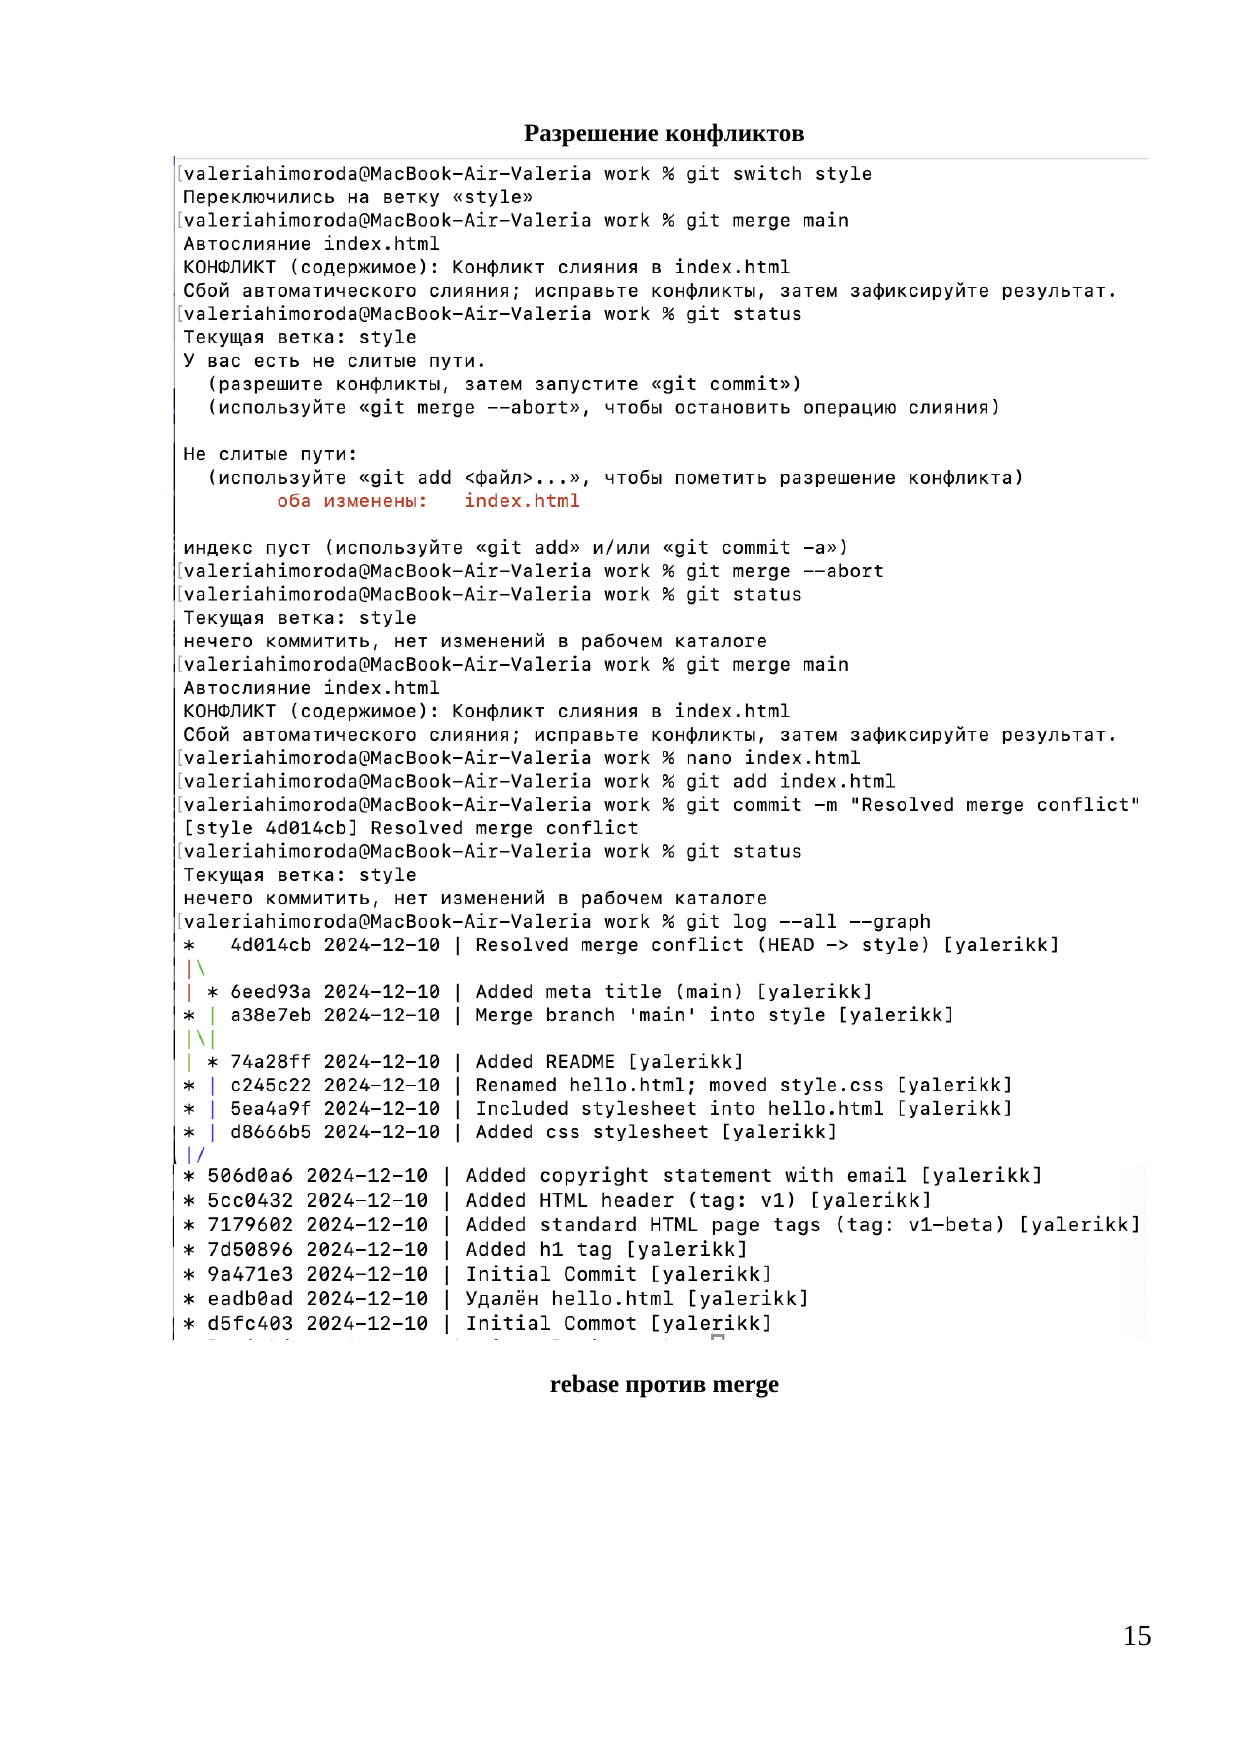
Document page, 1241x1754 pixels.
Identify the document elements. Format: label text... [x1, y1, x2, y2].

picture [172, 156, 1148, 1340]
text Разрешение конфликтов [177, 118, 1152, 147]
text rebase против merge [177, 1369, 1152, 1397]
